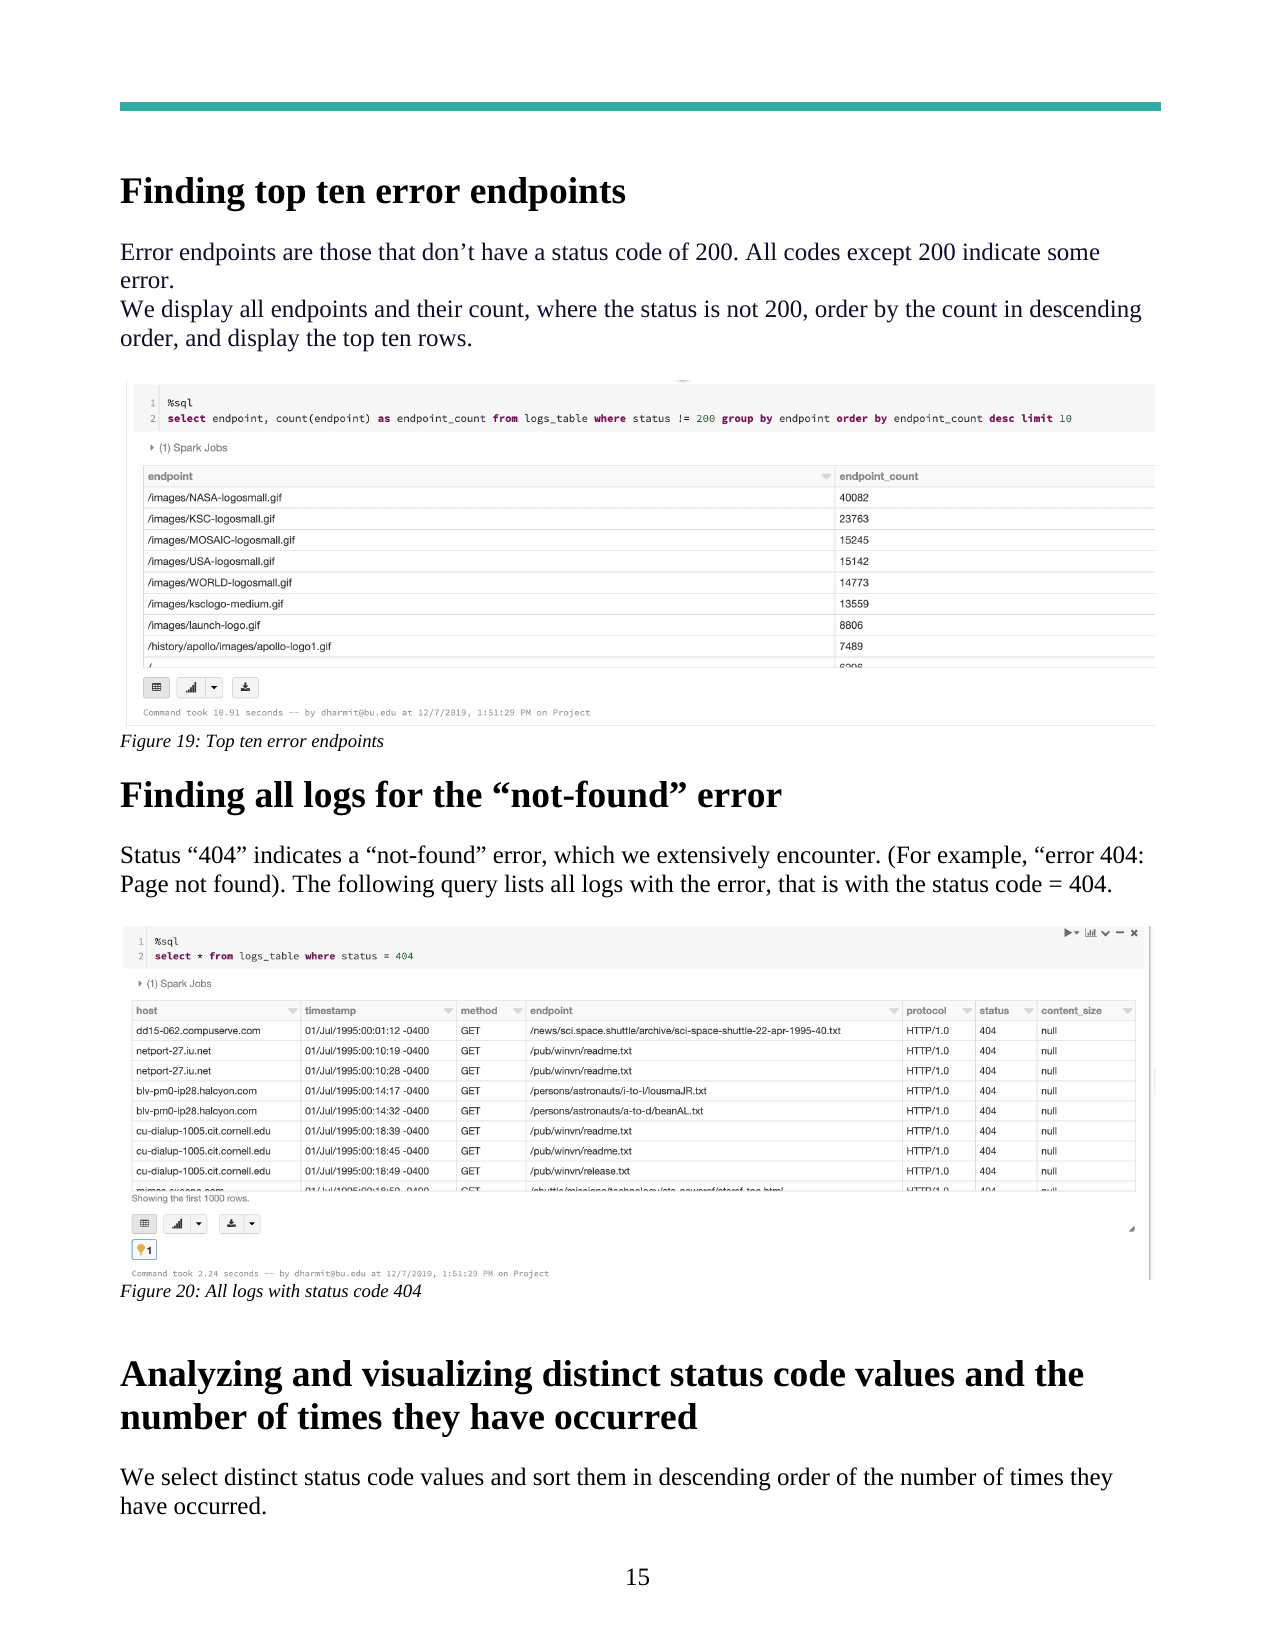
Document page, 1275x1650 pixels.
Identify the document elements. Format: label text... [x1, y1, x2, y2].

subtitle Analyzing and visualizing distinct status code values and the number of times they have occurred [120, 1351, 1155, 1437]
text Error endpoints are those that don’t have a status code of 200. All codes except 200 indicate some error. [120, 237, 1155, 294]
picture [120, 926, 1155, 1280]
subtitle Finding top ten error endpoints [120, 169, 1155, 212]
text We display all endpoints and their count, where the status is not 200, order by the count in descending order, and display the top ten rows. [120, 294, 1155, 352]
text Status “404” indicates a “not-found” error, which we extensively encounter. (For example, “error 404: Page not found). The following query lists all logs with the error, that is with the status code = 404. [120, 840, 1155, 898]
text We select distinct status code values and sort them in descending order of the number of times they have occurred. [120, 1462, 1155, 1520]
picture [120, 380, 1155, 730]
subtitle Finding all logs for the “not-found” error [120, 772, 1155, 815]
